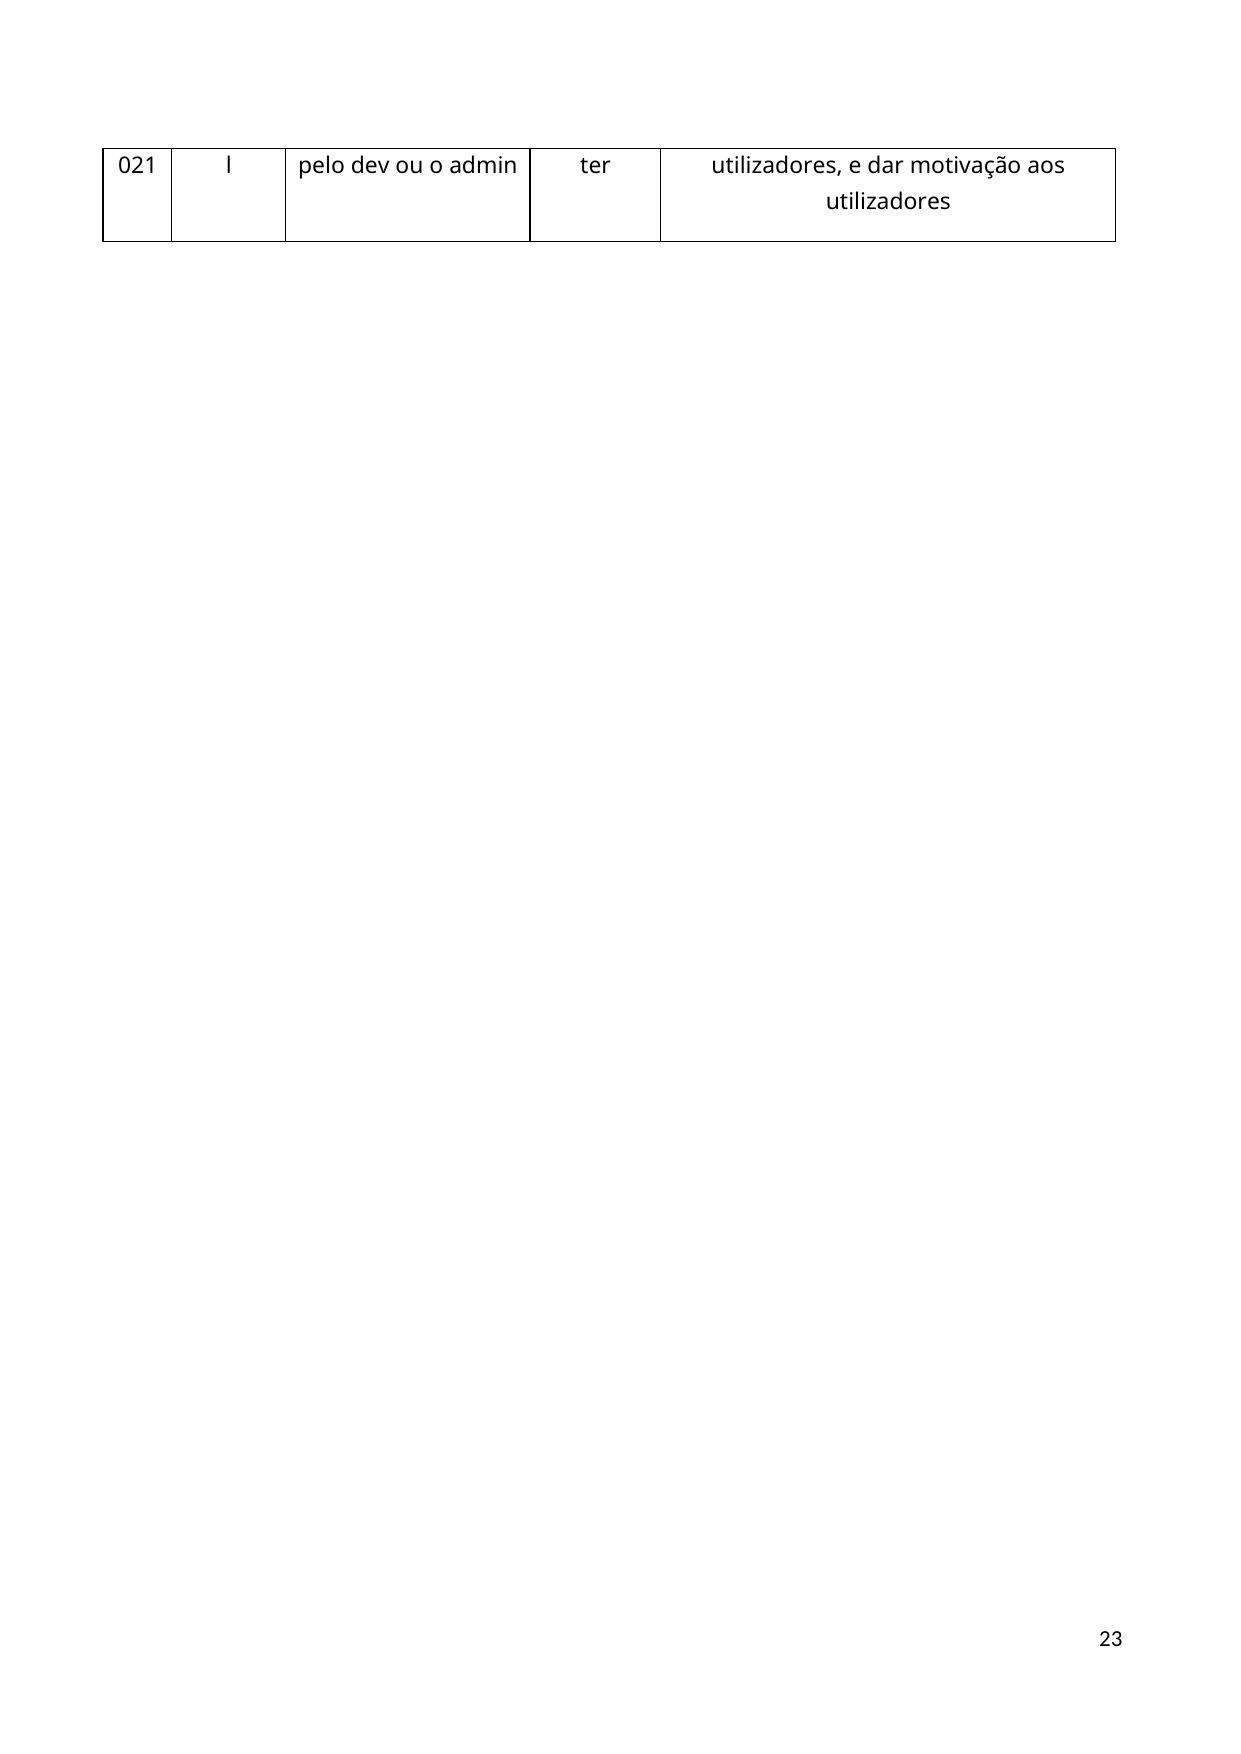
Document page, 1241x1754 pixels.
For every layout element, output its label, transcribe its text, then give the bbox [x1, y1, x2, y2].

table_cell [286, 149, 529, 241]
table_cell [661, 149, 1115, 241]
table_cell Funcional [172, 149, 285, 241]
table_cell 3 - Ótimo ter [531, 149, 660, 241]
table_cell REQ-021 [104, 149, 171, 241]
